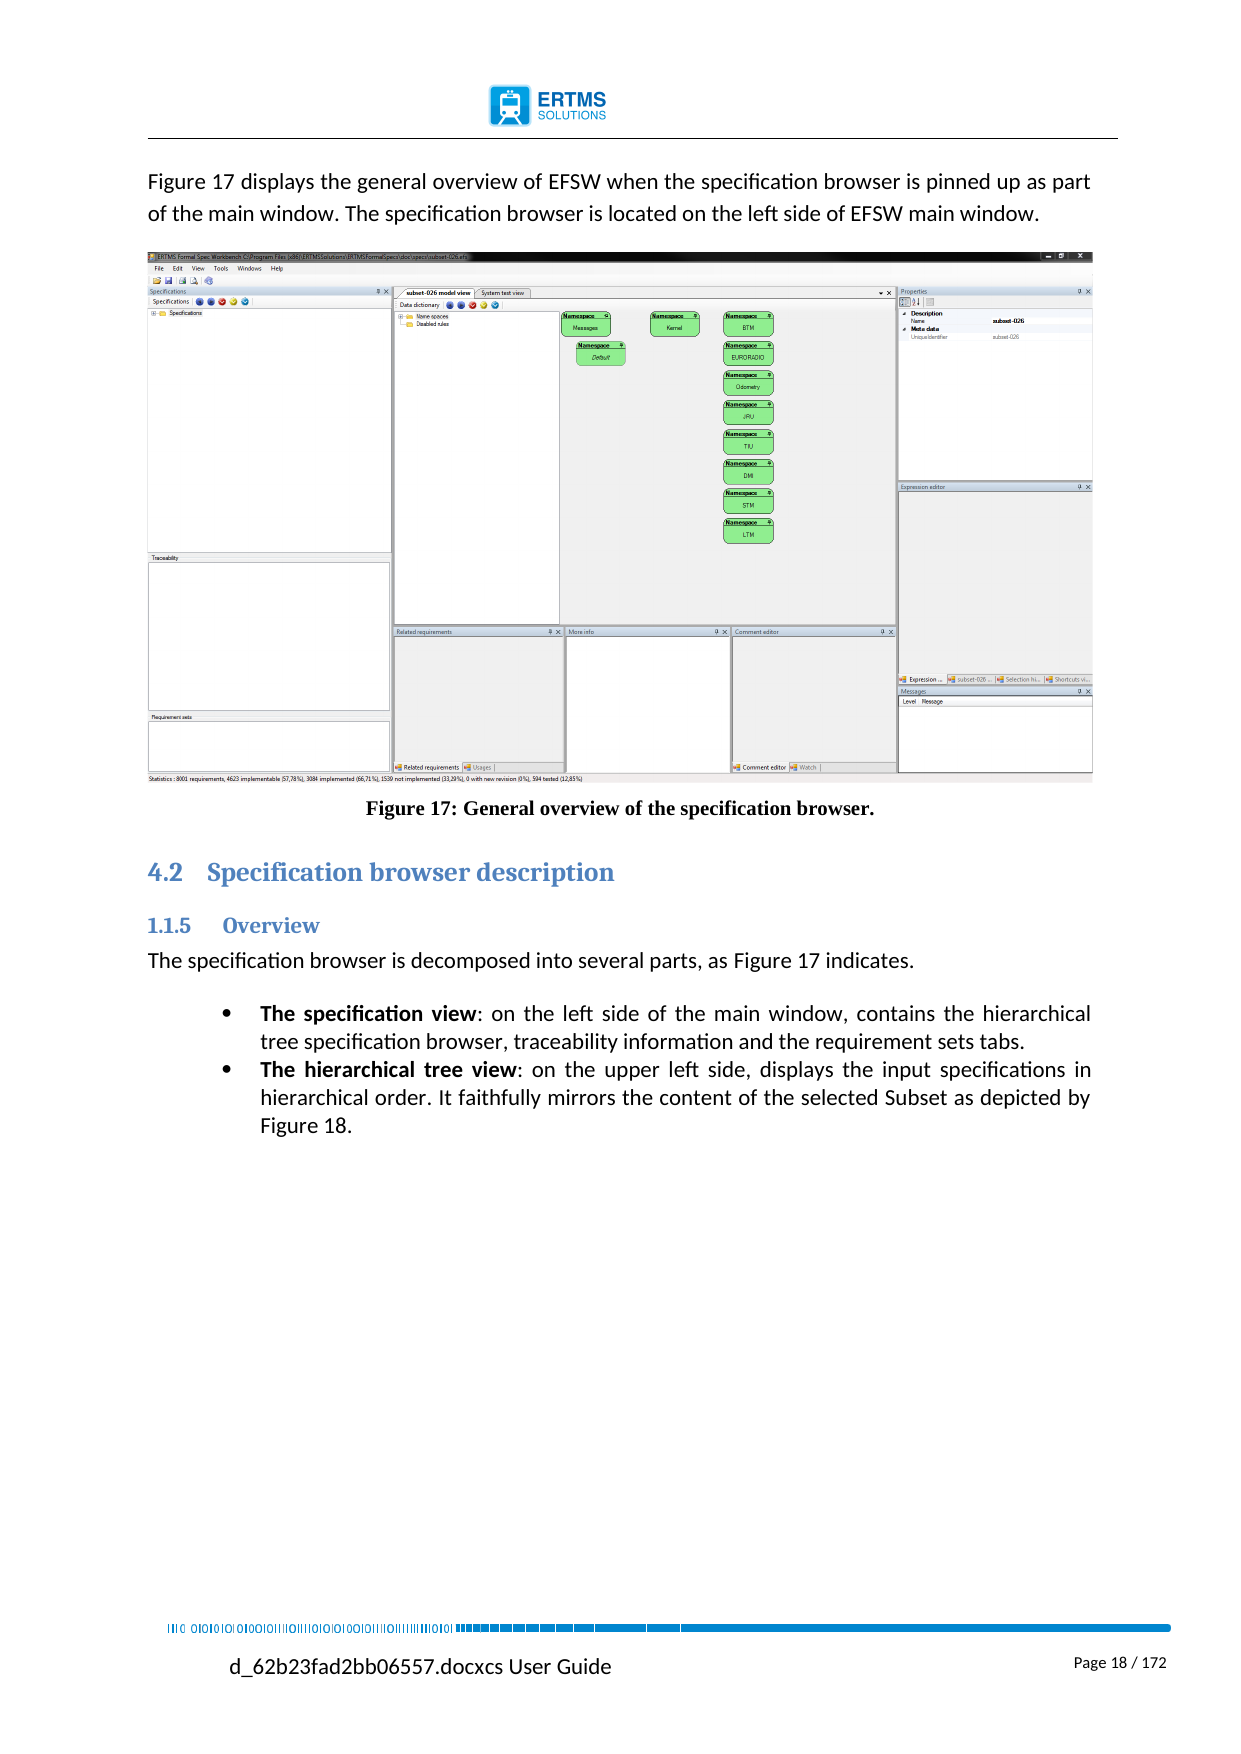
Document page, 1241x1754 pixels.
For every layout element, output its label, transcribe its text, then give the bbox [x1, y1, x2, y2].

picture [167, 1624, 1171, 1633]
list The specification view: on the left side of the main window, contains the hierarchical tree specification browser, traceability information and the requirement sets tabs. [223, 999, 1093, 1055]
list The hierarchical tree view: on the upper left side, displays the input specifications in hierarchical order. It faithfully mirrors the content of the selected Subset as depicted by Figure 18. [223, 1055, 1093, 1139]
picture [147, 252, 1093, 783]
subtitle Overview [148, 913, 1093, 939]
text Figure 17 displays the general overview of EFSW when the specification browser is pinned up as part of the main window. The specification browser is located on the left side of EFSW main window. [148, 167, 1093, 227]
text Figure 17: General overview of the specification browser. [148, 795, 1093, 819]
subtitle Specification browser description [148, 857, 1093, 888]
picture [477, 73, 617, 138]
text The specification browser is decomposed into several parts, as Figure 17 indicates. [148, 946, 1093, 974]
